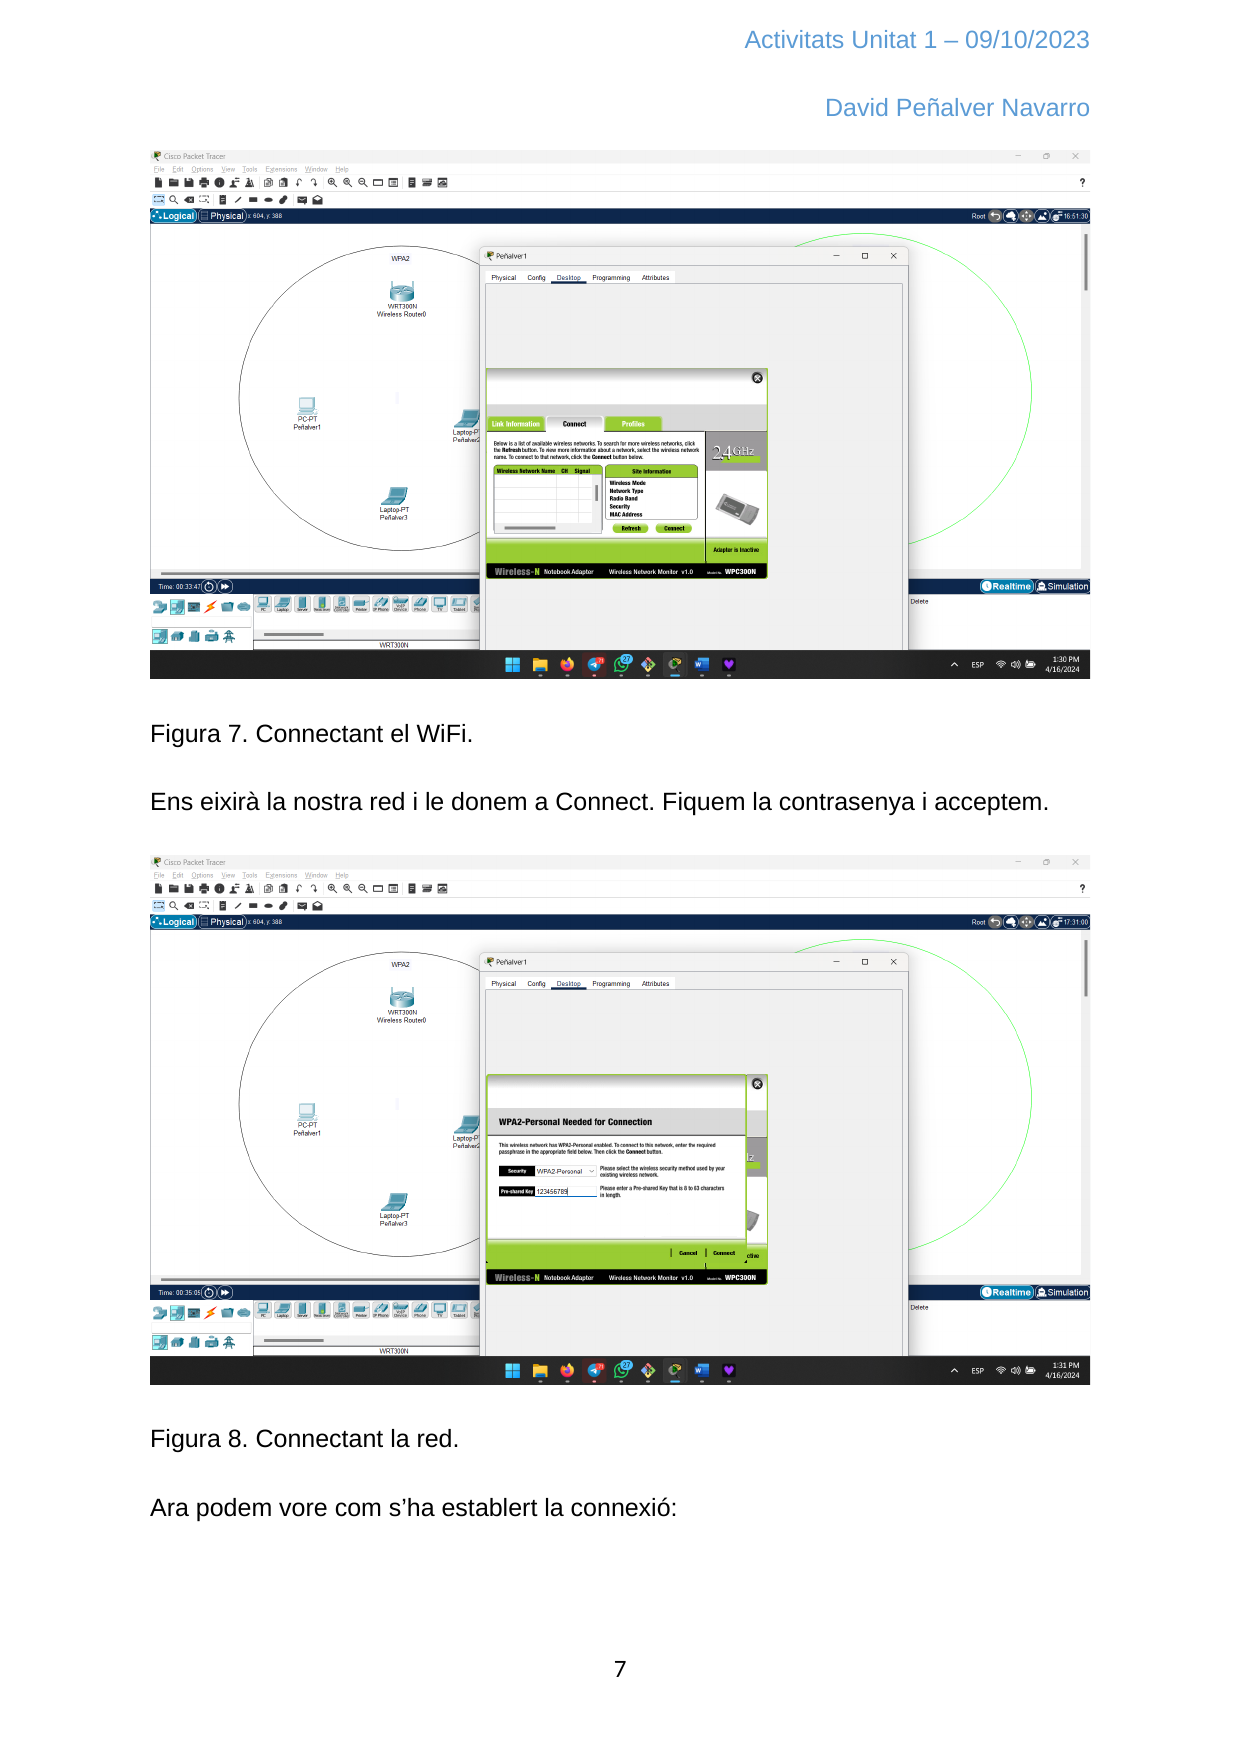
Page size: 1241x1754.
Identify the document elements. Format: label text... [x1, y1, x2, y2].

text Figura 7. Connectant el WiFi. [150, 719, 1090, 748]
picture [150, 855, 1091, 1385]
picture [150, 150, 1091, 679]
text Ens eixirà la nostra red i le donem a Connect. Fiquem la contrasenya i acceptem. [150, 787, 1090, 816]
text Ara podem vore com s’ha establert la connexió: [150, 1492, 1090, 1521]
text Figura 8. Connectant la red. [150, 1424, 1090, 1453]
